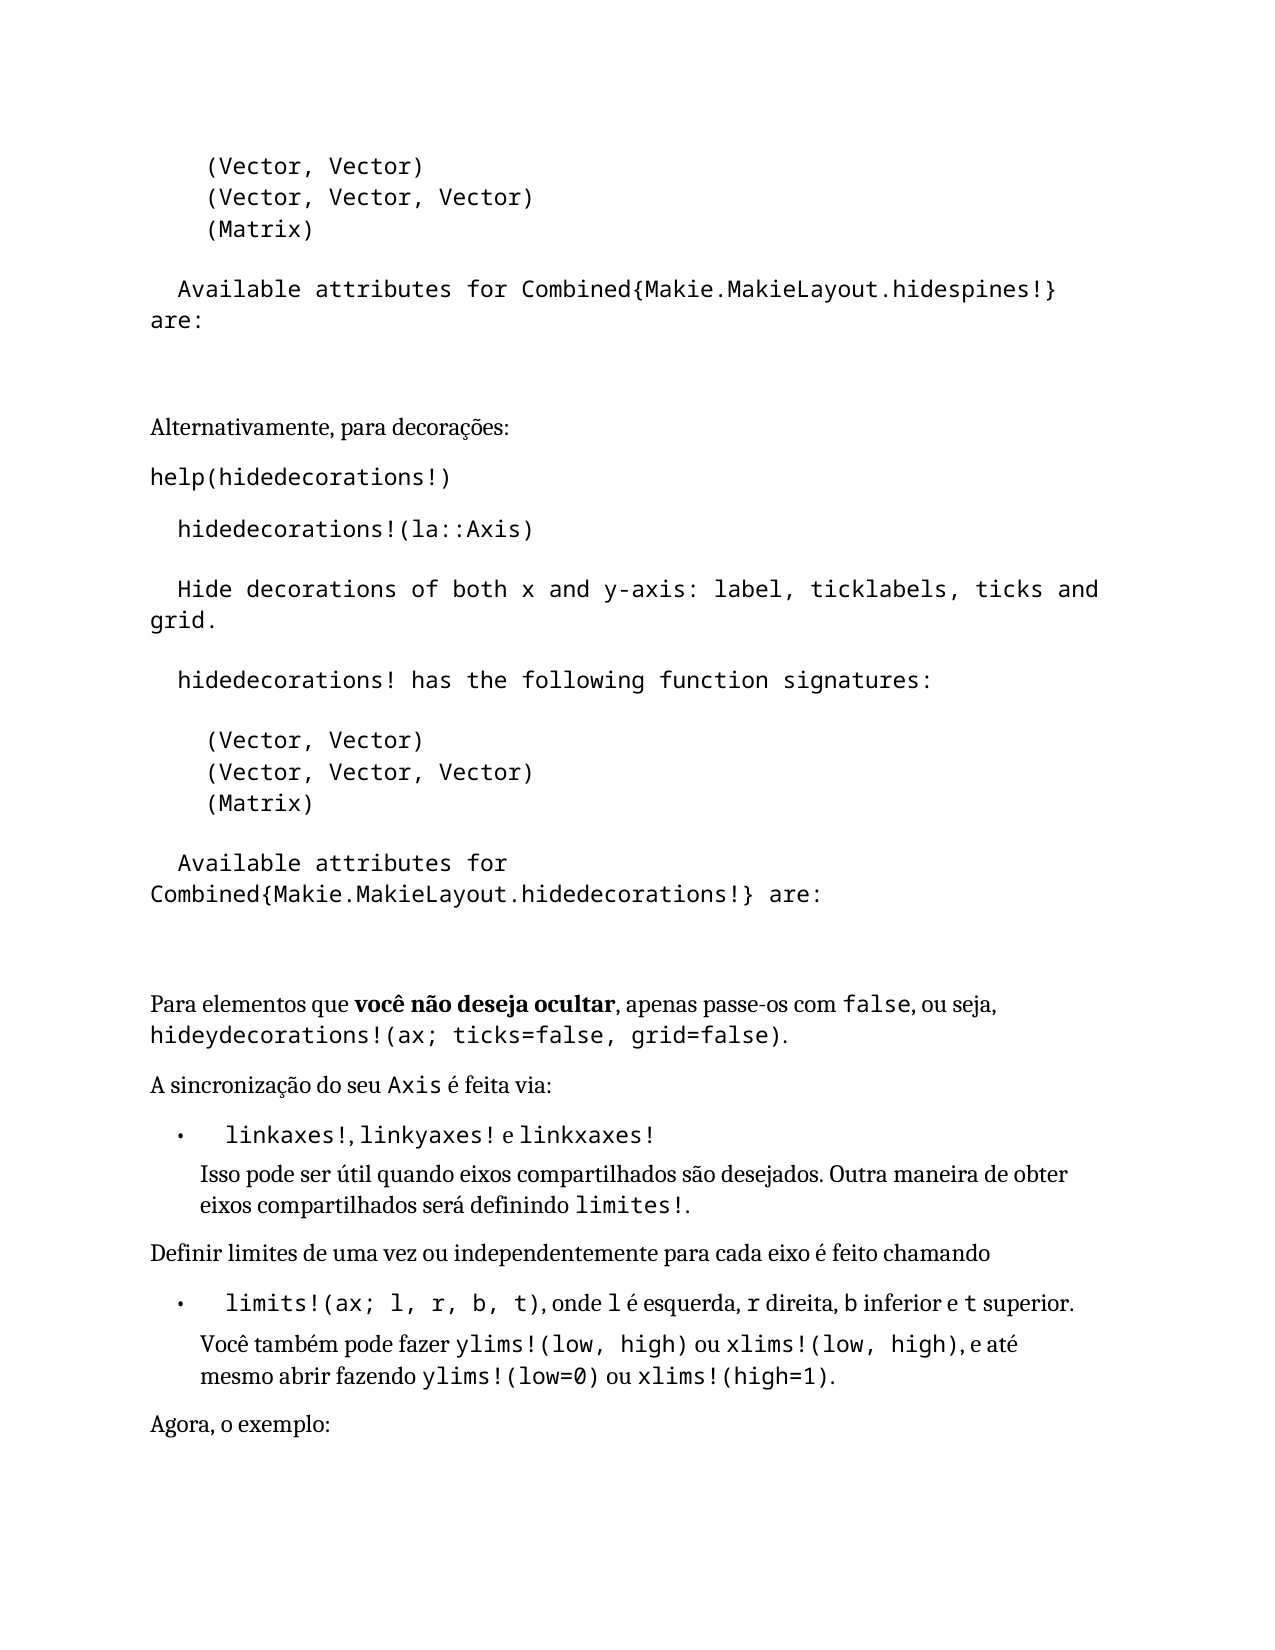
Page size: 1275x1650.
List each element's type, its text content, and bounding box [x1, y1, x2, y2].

text help(hidedecorations!) [150, 461, 1125, 492]
list limits!(ax; l, r, b, t), onde l é esquerda, r direita, b inferior e t superior. [175, 1287, 1125, 1318]
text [150, 150, 1125, 392]
text Agora, o exemplo: [150, 1409, 1125, 1438]
text Para elementos que você não deseja ocultar, apenas passe-os com false, ou seja, hideydecorations!(ax; ticks=false, grid=false). [150, 987, 1125, 1050]
text Definir limites de uma vez ou independentemente para cada eixo é feito chamando [150, 1239, 1125, 1268]
text hidedecorations!(la::Axis) Hide decorations of both x and y-axis: label, ticklabels, ticks and grid. hidedecorations! has the following function signatures: (Vector, Vector) (Vector, Vector, Vector) (Matrix) Available attributes for Combined{Makie.MakieLayout.hidedecorations!} are: [150, 513, 1125, 967]
text Você também pode fazer ylims!(low, high) ou xlims!(low, high), e até mesmo abrir fazendo ylims!(low=0) ou xlims!(high=1). [200, 1328, 1075, 1391]
text Alternativamente, para decorações: [150, 413, 1125, 442]
text A sincronização do seu Axis é feita via: [150, 1069, 1125, 1100]
text Isso pode ser útil quando eixos compartilhados são desejados. Outra maneira de obter eixos compartilhados será definindo limites!. [200, 1160, 1075, 1220]
list linkaxes!, linkyaxes! e linkxaxes! [175, 1119, 1125, 1150]
